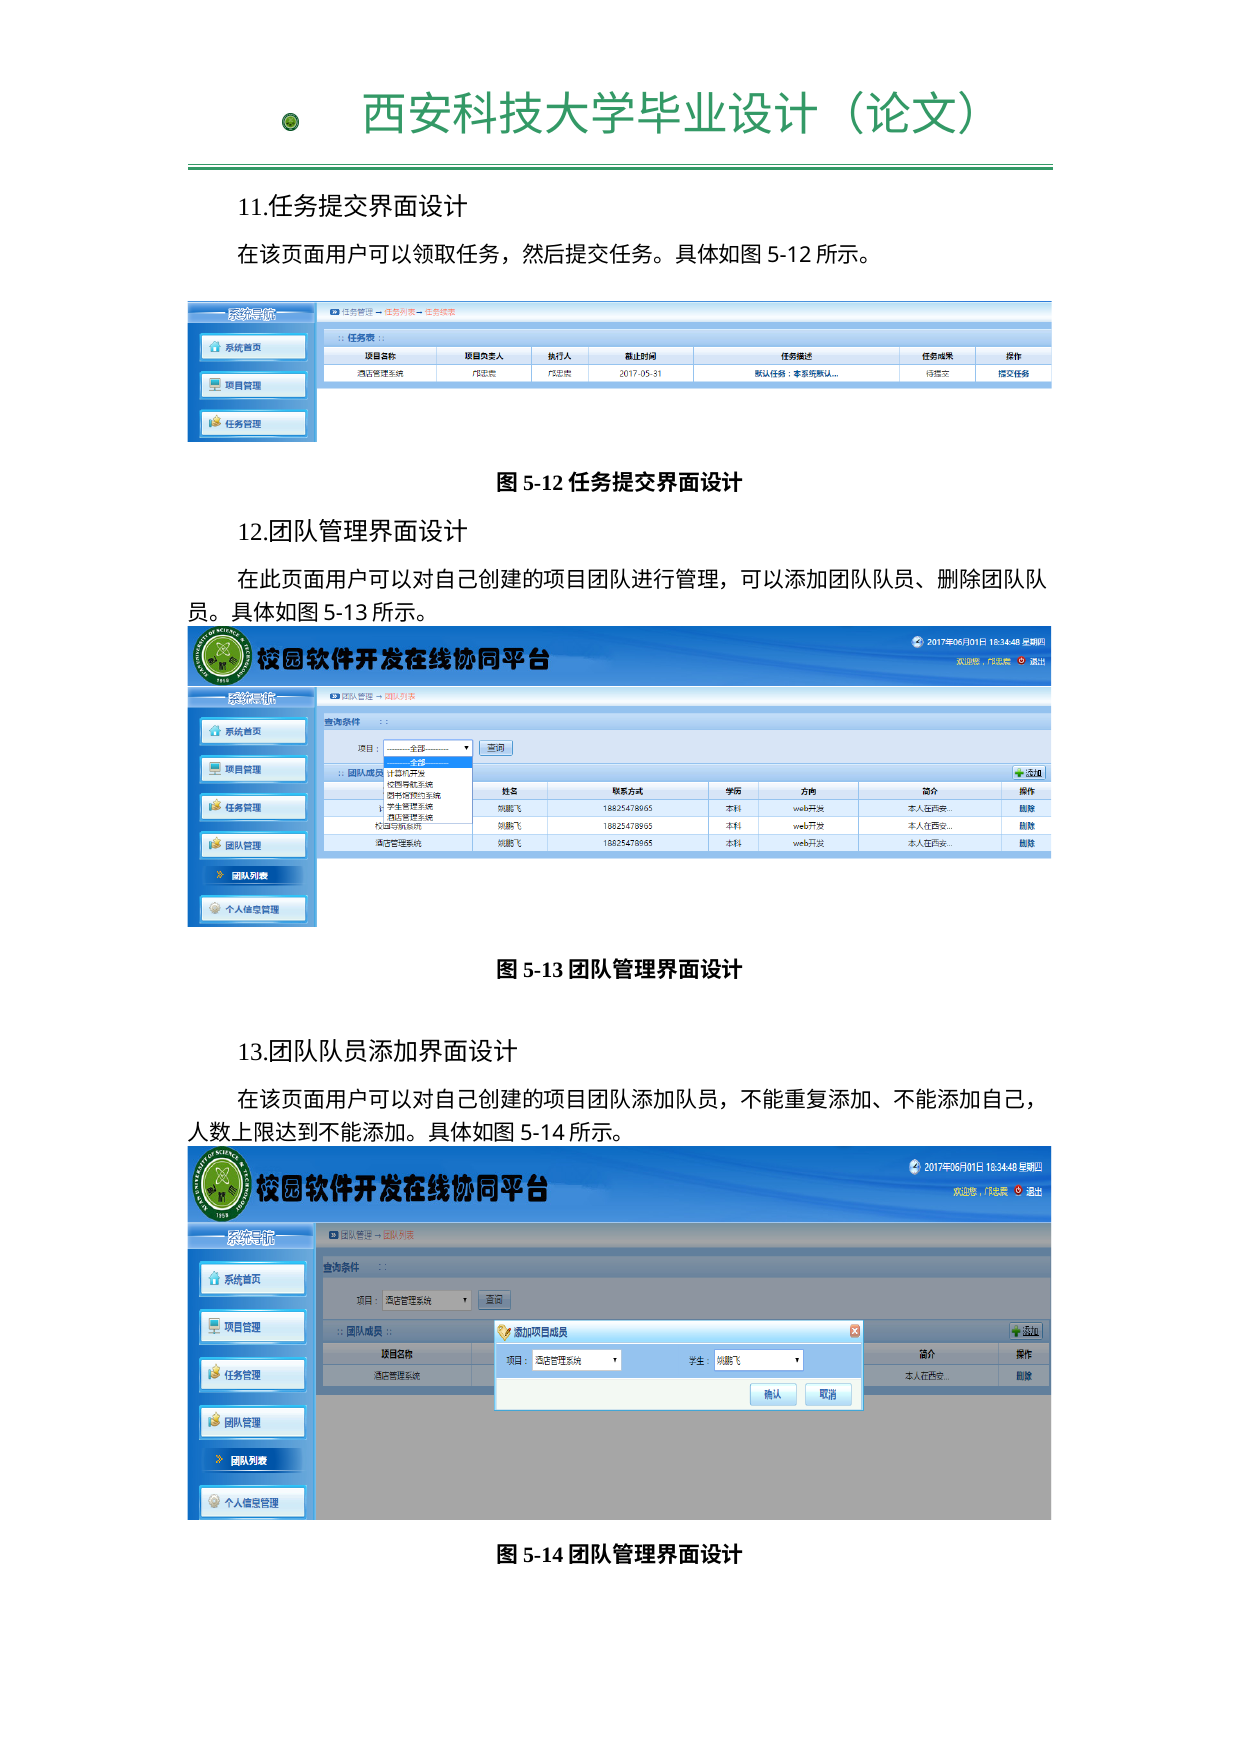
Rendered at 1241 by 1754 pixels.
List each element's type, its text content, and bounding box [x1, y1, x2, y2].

list 图5-12 任务提交界面设计 [187, 464, 1053, 497]
list 图5-14 团队管理界面设计 [187, 1537, 1053, 1569]
text 11.任务提交界面设计 [187, 172, 1053, 237]
text 在该页面用户可以对自己创建的项目团队添加队员，不能重复添加、不能添加自己，人数上限达到不能添加。具体如图5-14所示。 [187, 1082, 1053, 1147]
picture [187, 1146, 1052, 1520]
list 图5-13 团队管理界面设计 [187, 952, 1053, 984]
picture [187, 626, 1052, 927]
text 13.团队队员添加界面设计 [187, 1017, 1053, 1082]
text 在该页面用户可以领取任务，然后提交任务。具体如图5-12所示。 [187, 237, 1053, 269]
text 12.团队管理界面设计 [187, 497, 1053, 562]
picture [282, 113, 299, 131]
picture [187, 301, 1052, 442]
text 在此页面用户可以对自己创建的项目团队进行管理，可以添加团队队员、删除团队队员。具体如图5-13所示。 [187, 562, 1053, 627]
